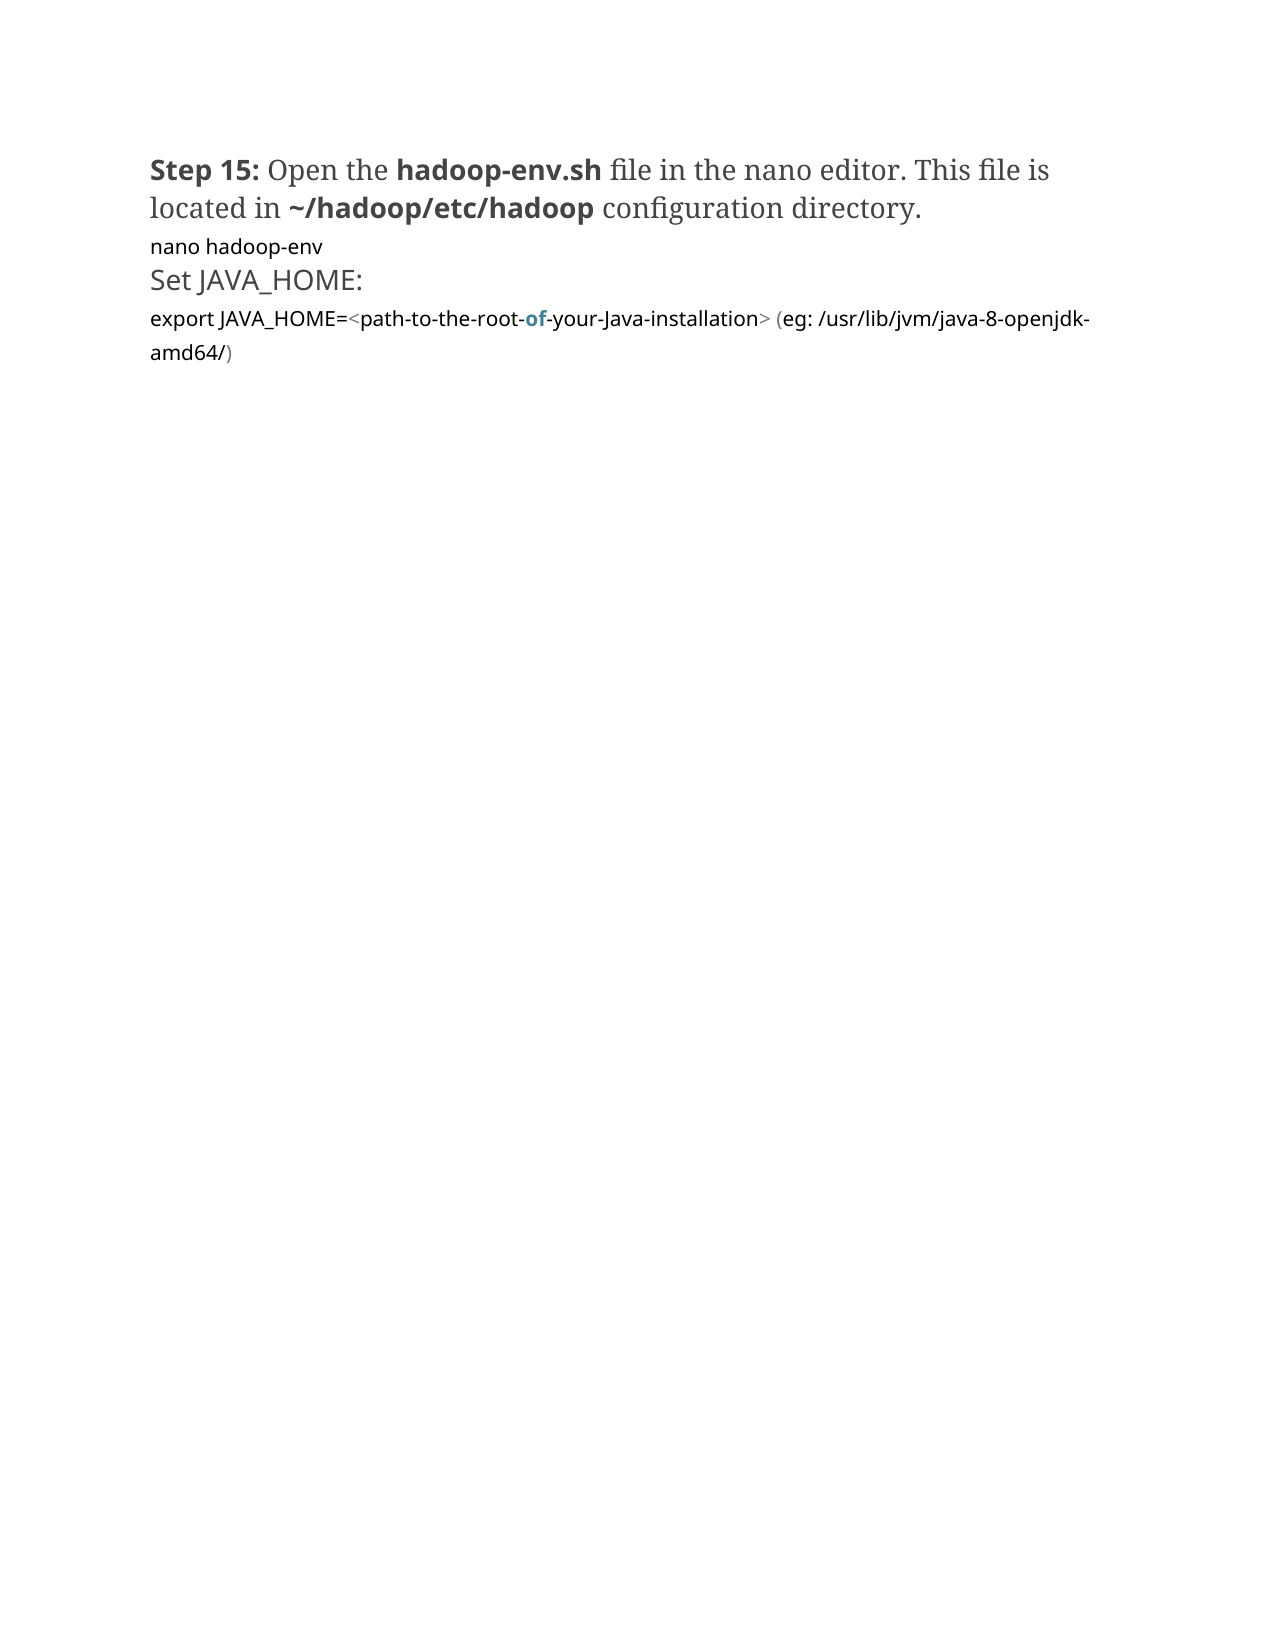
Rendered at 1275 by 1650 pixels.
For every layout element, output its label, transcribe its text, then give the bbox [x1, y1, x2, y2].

text Step 15: Open the hadoop-env.sh file in the nano editor. This file is located in ~/hadoop/etc/hadoop configuration directory. [150, 150, 1125, 227]
text Set JAVA_HOME: [150, 260, 1125, 299]
text export JAVA_HOME=<path-to-the-root-of-your-Java-installation> (eg: /usr/lib/jvm/java-8-openjdk-amd64/) [150, 299, 1125, 366]
text nano hadoop-env [150, 227, 1125, 260]
